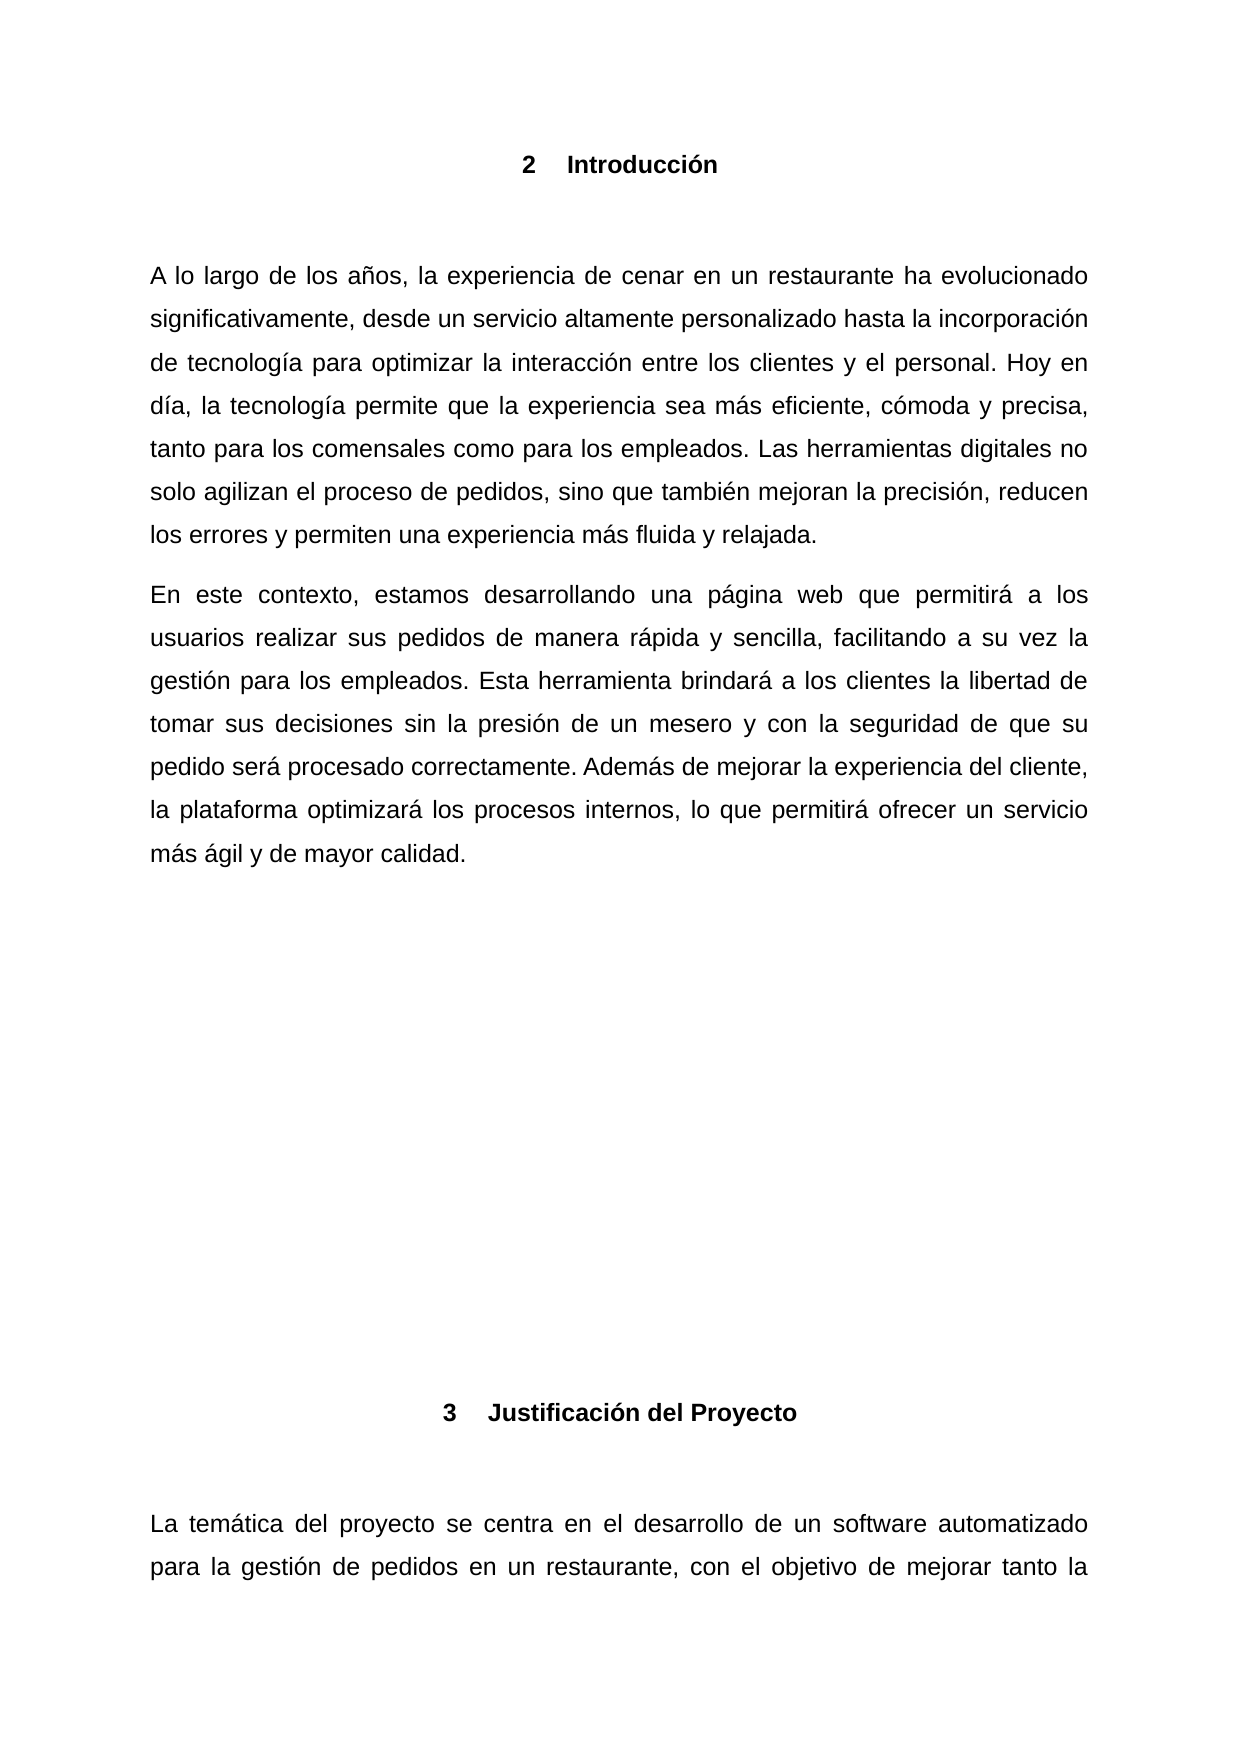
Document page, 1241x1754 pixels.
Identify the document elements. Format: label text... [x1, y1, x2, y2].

text A lo largo de los años, la experiencia de cenar en un restaurante ha evolucionado significativamente, desde un servicio altamente personalizado hasta la incorporación de tecnología para optimizar la interacción entre los clientes y el personal. Hoy en día, la tecnología permite que la experiencia sea más eficiente, cómoda y precisa, tanto para los comensales como para los empleados. Las herramientas digitales no solo agilizan el proceso de pedidos, sino que también mejoran la precisión, reducen los errores y permiten una experiencia más fluida y relajada. [150, 261, 1090, 549]
subtitle Introducción [150, 150, 1090, 179]
text En este contexto, estamos desarrollando una página web que permitirá a los usuarios realizar sus pedidos de manera rápida y sencilla, facilitando a su vez la gestión para los empleados. Esta herramienta brindará a los clientes la libertad de tomar sus decisiones sin la presión de un mesero y con la seguridad de que su pedido será procesado correctamente. Además de mejorar la experiencia del cliente, la plataforma optimizará los procesos internos, lo que permitirá ofrecer un servicio más ágil y de mayor calidad. [150, 580, 1090, 867]
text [150, 1509, 1090, 1581]
subtitle Justificación del Proyecto [150, 1397, 1090, 1426]
